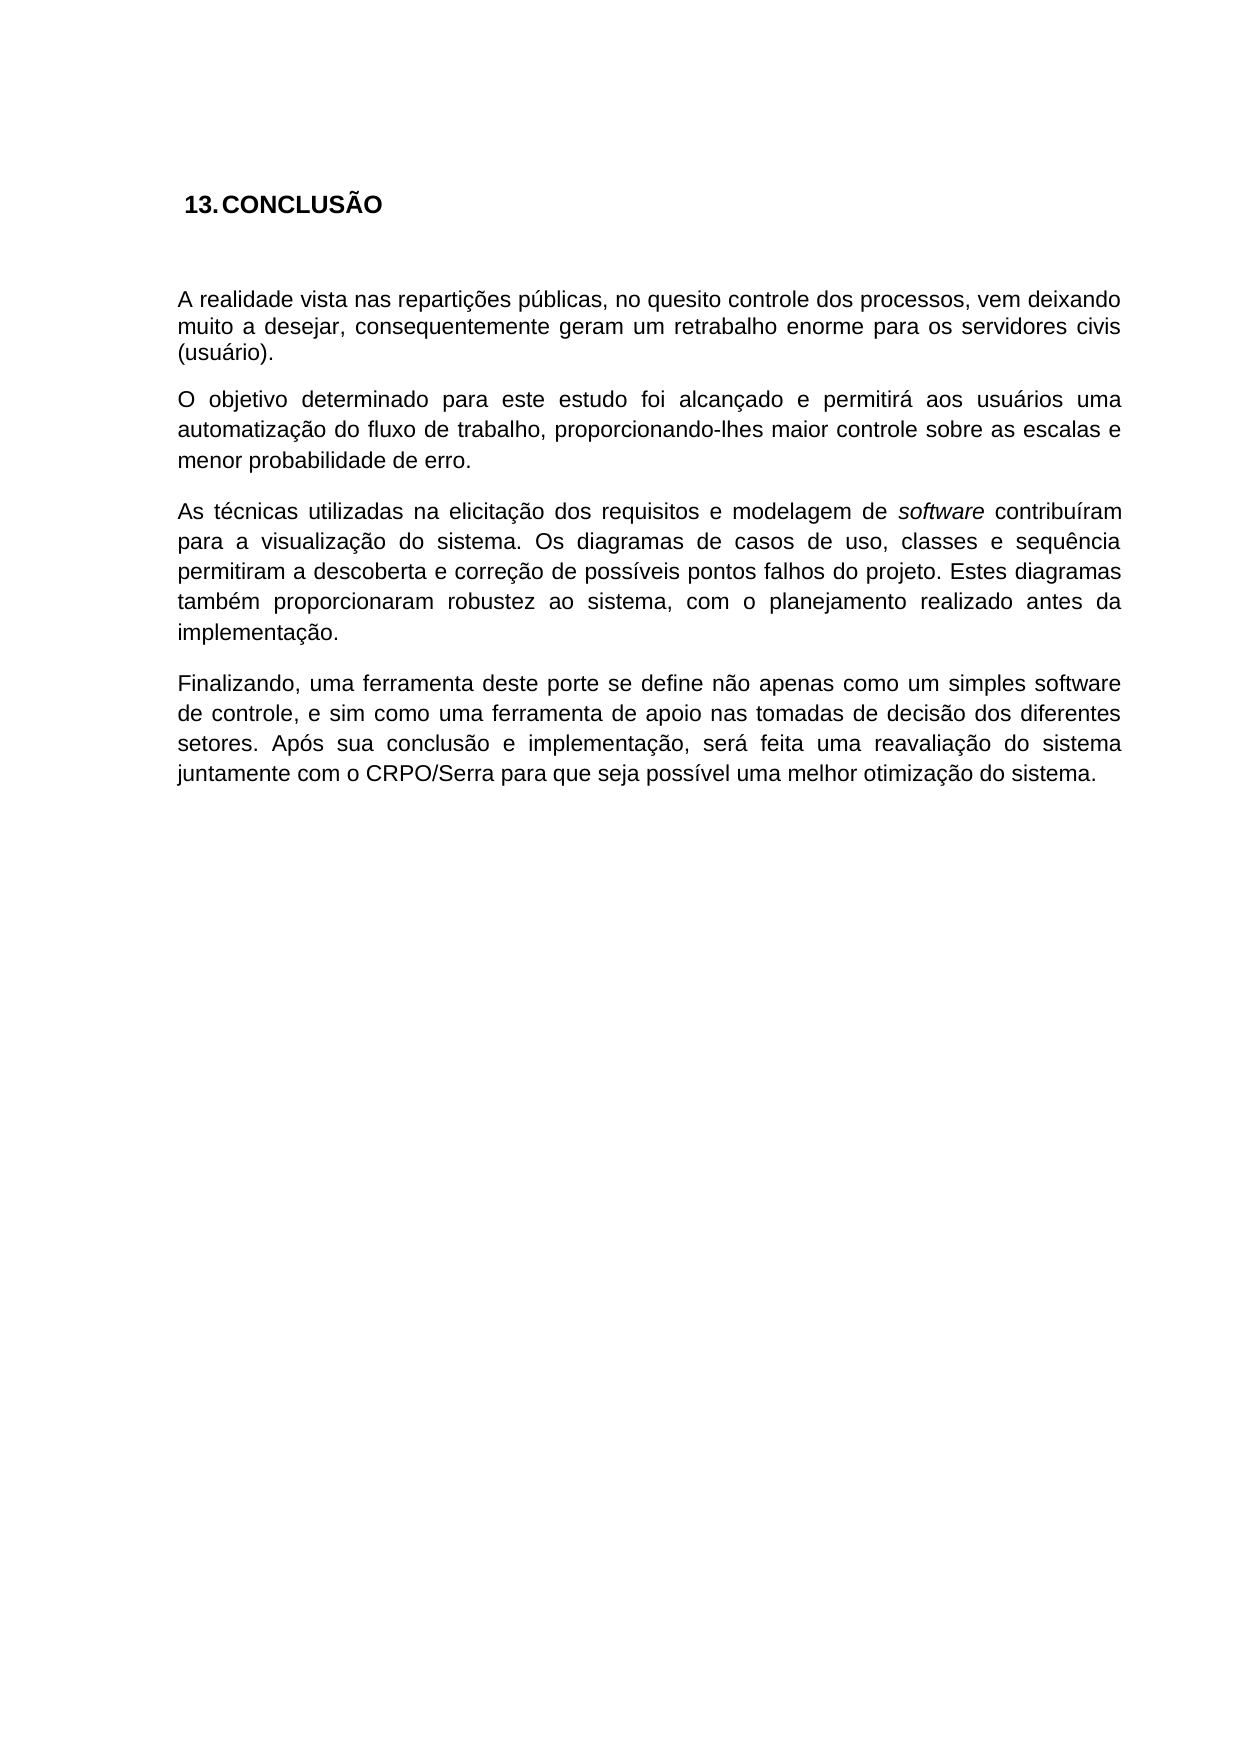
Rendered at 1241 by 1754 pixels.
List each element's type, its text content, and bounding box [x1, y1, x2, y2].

text A realidade vista nas repartições públicas, no quesito controle dos processos, vem deixando muito a desejar, consequentemente geram um retrabalho enorme para os servidores civis (usuário). [177, 286, 1122, 365]
subtitle CONCLUSÃO [184, 190, 1122, 218]
text As técnicas utilizadas na elicitação dos requisitos e modelagem de software contribuíram para a visualização do sistema. Os diagramas de casos de uso, classes e sequência permitiram a descoberta e correção de possíveis pontos falhos do projeto. Estes diagramas também proporcionaram robustez ao sistema, com o planejamento realizado antes da implementação. [177, 498, 1122, 645]
text Finalizando, uma ferramenta deste porte se define não apenas como um simples software de controle, e sim como uma ferramenta de apoio nas tomadas de decisão dos diferentes setores. Após sua conclusão e implementação, será feita uma reavaliação do sistema juntamente com o CRPO/Serra para que seja possível uma melhor otimização do sistema. [177, 669, 1122, 786]
text O objetivo determinado para este estudo foi alcançado e permitirá aos usuários uma automatização do fluxo de trabalho, proporcionando-lhes maior controle sobre as escalas e menor probabilidade de erro. [177, 386, 1122, 473]
